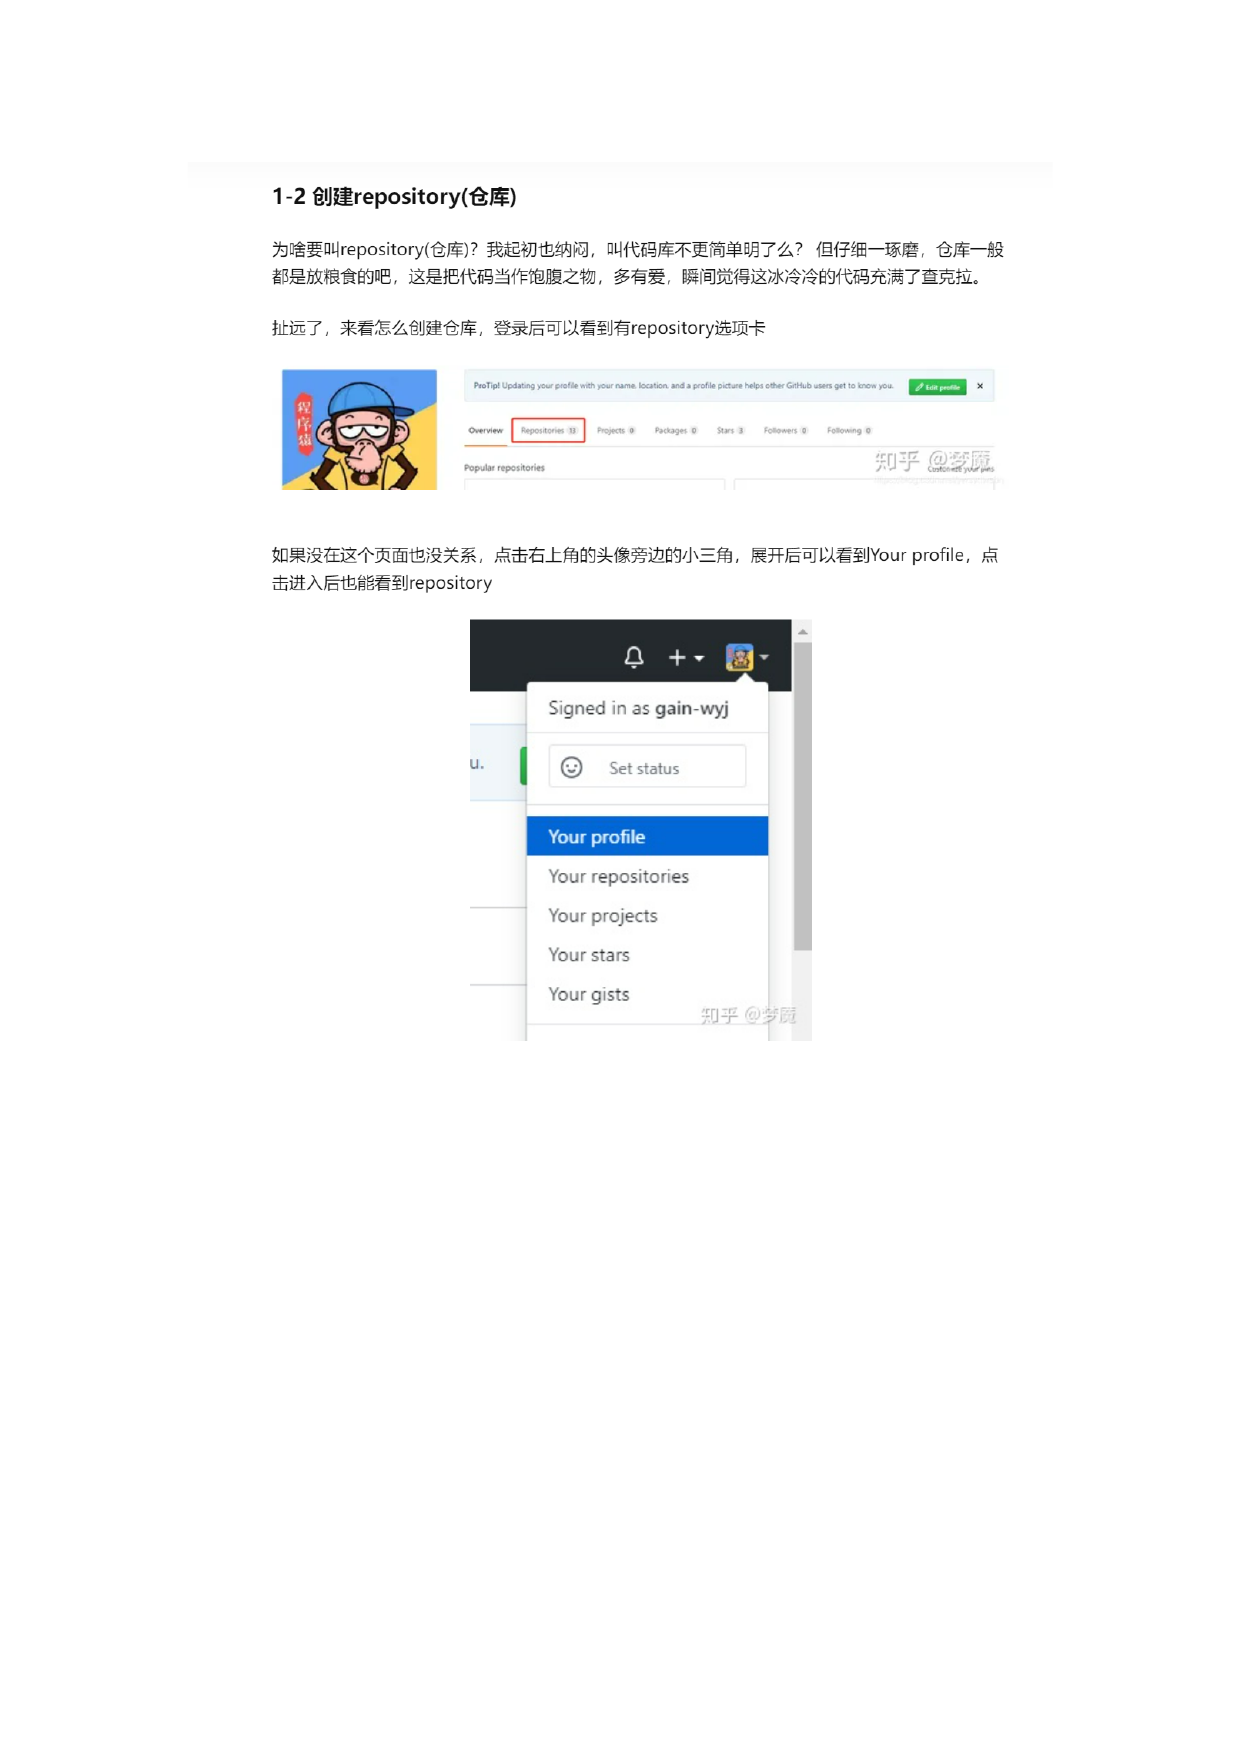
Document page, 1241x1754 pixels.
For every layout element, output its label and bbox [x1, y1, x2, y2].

picture [187, 162, 1053, 1064]
